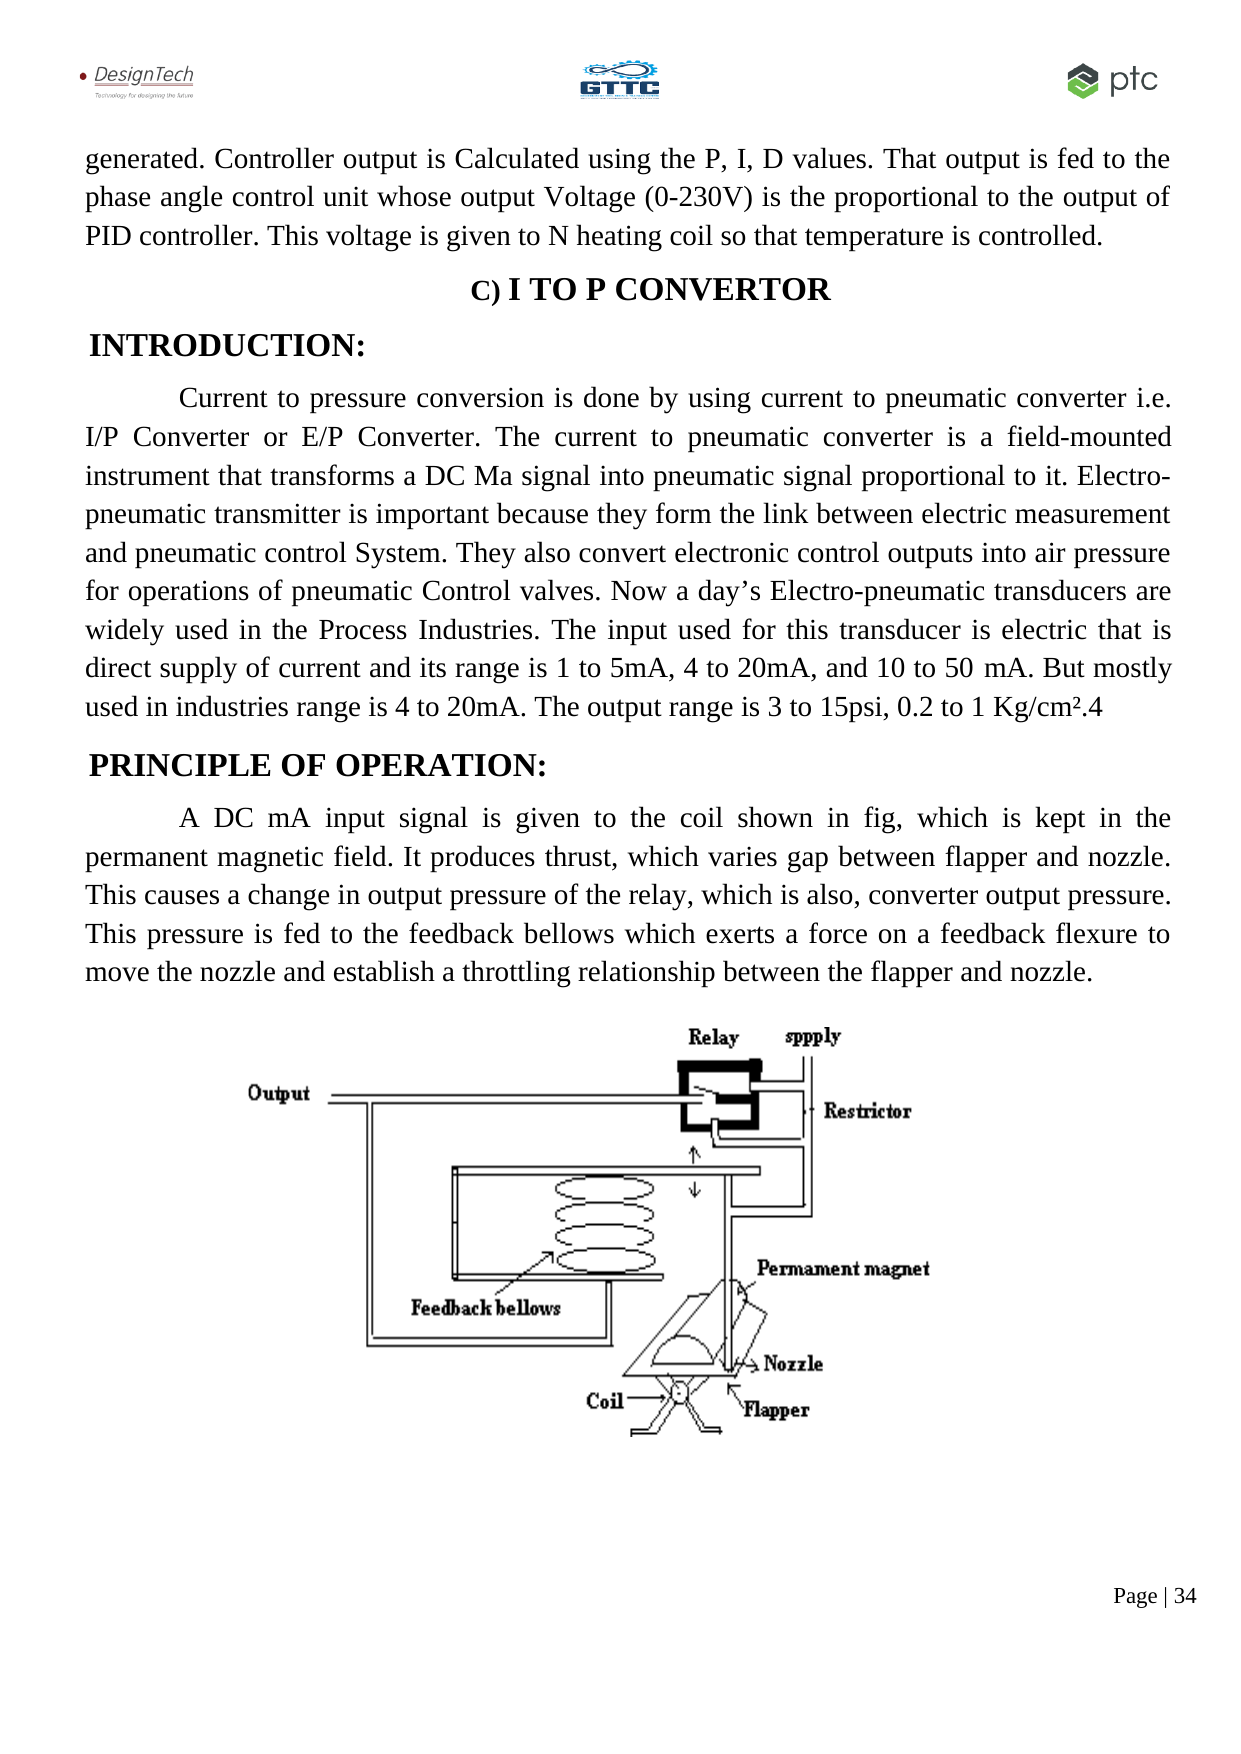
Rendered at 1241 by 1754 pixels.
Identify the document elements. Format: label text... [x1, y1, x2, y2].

text generated. Controller output is Calculated using the P, I, D values. That output is fed to the phase angle control unit whose output Voltage (0-230V) is the proportional to the output of PID controller. This voltage is given to N heating coil so that temperature is controlled. [85, 141, 1172, 251]
picture [1067, 63, 1158, 99]
text Current to pressure conversion is done by using current to pneumatic converter i.e. I/P Converter or E/P Converter. The current to pneumatic converter is a field-mounted instrument that transforms a DC Ma signal into pneumatic signal proportional to it. Electro-pneumatic transmitter is important because they form the link between electric measurement and pneumatic control System. They also convert electronic control outputs into air pressure for operations of pneumatic Control valves. Now a day’s Electro-pneumatic transducers are widely used in the Process Industries. The input used for this transducer is electric that is direct supply of current and its range is 1 to 5mA, 4 to 20mA, and 10 to 50 mA. But mostly used in industries range is 4 to 20mA. The output range is 3 to 15psi, 0.2 to 1 Kg/cm².4 [85, 381, 1172, 722]
subtitle PRINCIPLE OF OPERATION: [89, 745, 1196, 783]
picture [79, 65, 194, 99]
subtitle INTRODUCTION: [89, 325, 1196, 364]
text A DC mA input signal is given to the coil shown in fig, which is kept in the permanent magnetic field. It produces thrust, which varies gap between flapper and nozzle. This causes a change in output pressure of the relay, which is also, converter output pressure. This pressure is fed to the feedback bellows which exerts a force on a feedback flexure to move the nozzle and establish a throttling relationship between the flapper and nozzle. [85, 800, 1172, 988]
subtitle I TO P CONVERTOR [470, 269, 1196, 308]
picture [248, 1027, 930, 1437]
picture [580, 60, 659, 99]
